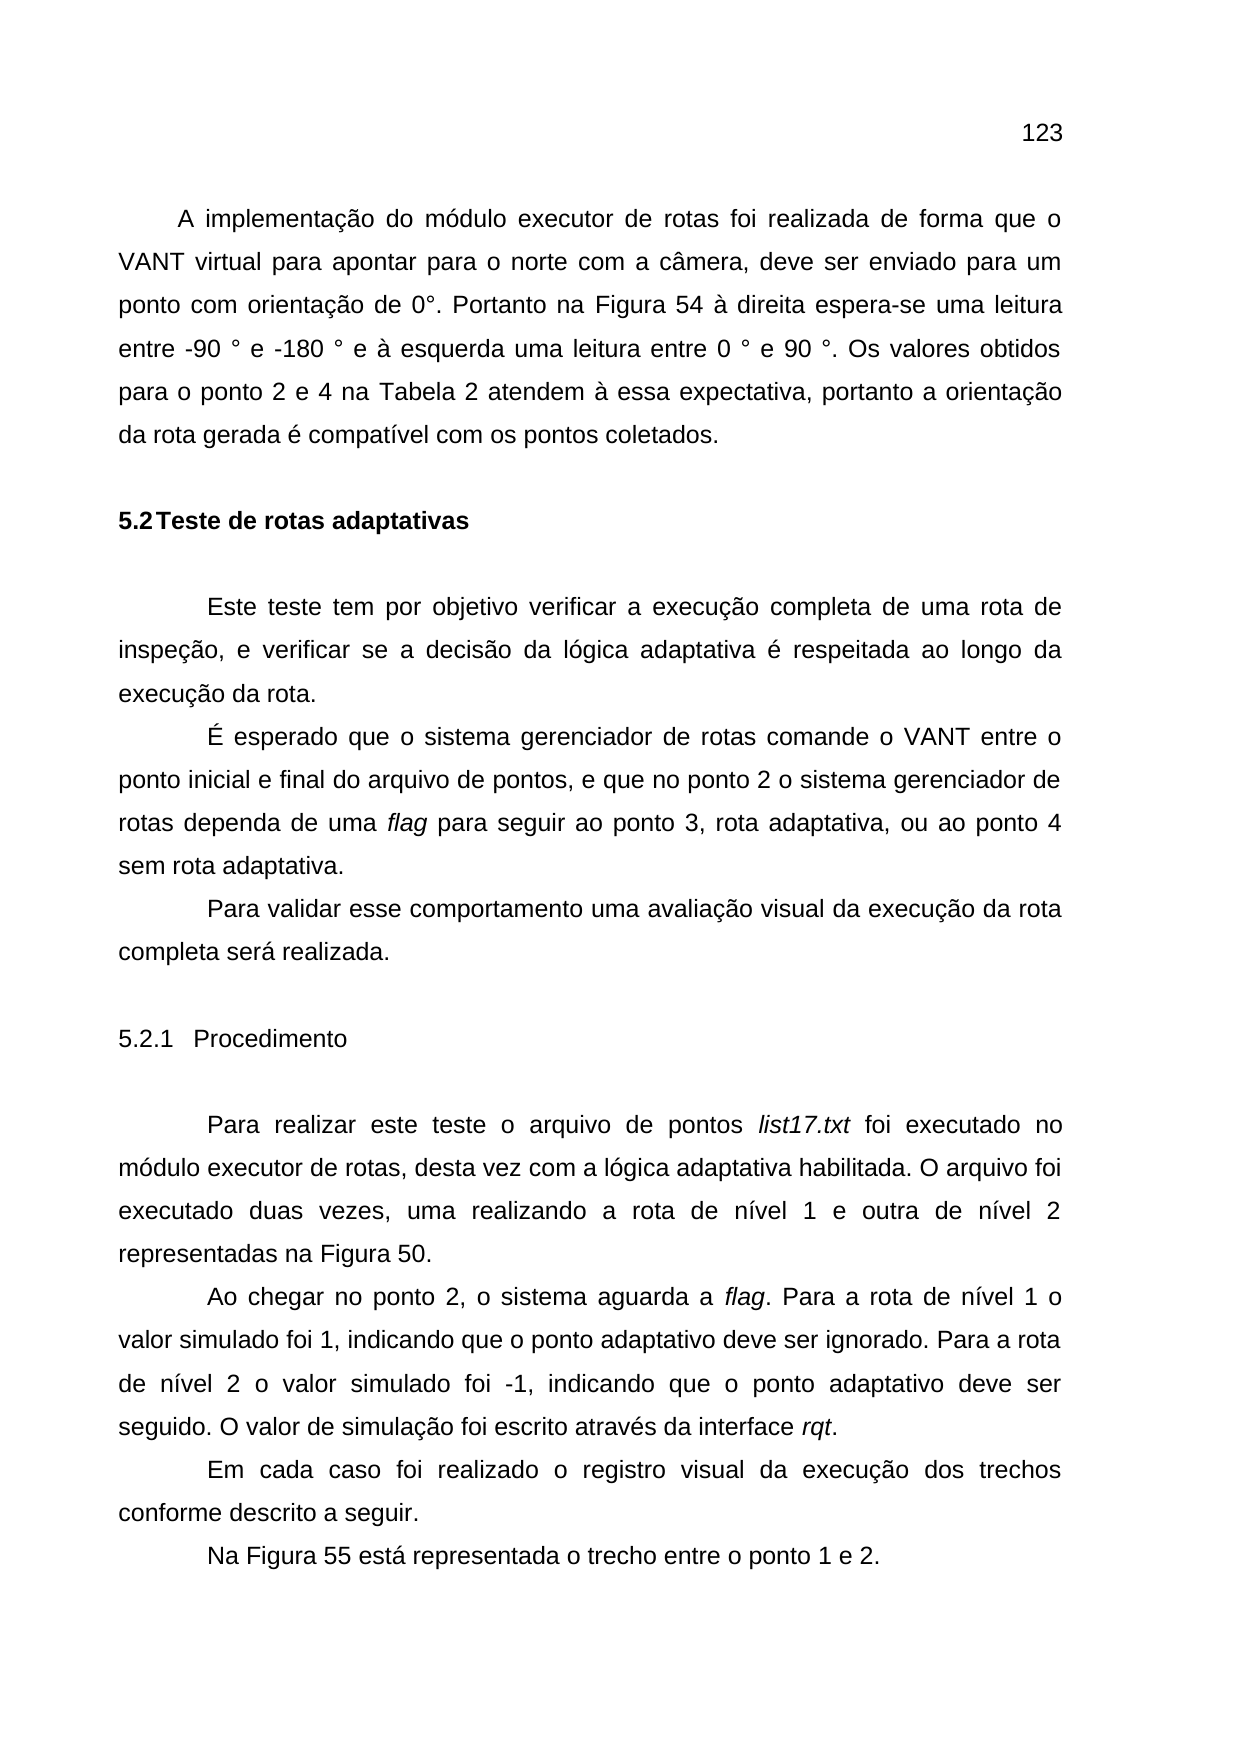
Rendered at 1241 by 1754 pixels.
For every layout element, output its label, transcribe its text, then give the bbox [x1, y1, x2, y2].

text Este teste tem por objetivo verificar a execução completa de uma rota de inspeção, e verificar se a decisão da lógica adaptativa é respeitada ao longo da execução da rota. [118, 592, 1063, 707]
text Para realizar este teste o arquivo de pontos list17.txt foi executado no módulo executor de rotas, desta vez com a lógica adaptativa habilitada. O arquivo foi executado duas vezes, uma realizando a rota de nível 1 e outra de nível 2 representadas na Figura 50. [118, 1110, 1063, 1268]
text Para validar esse comportamento uma avaliação visual da execução da rota completa será realizada. [118, 894, 1063, 966]
text Ao chegar no ponto 2, o sistema aguarda a flag. Para a rota de nível 1 o valor simulado foi 1, indicando que o ponto adaptativo deve ser ignorado. Para a rota de nível 2 o valor simulado foi -1, indicando que o ponto adaptativo deve ser seguido. O valor de simulação foi escrito através da interface rqt. [118, 1282, 1063, 1441]
text Em cada caso foi realizado o registro visual da execução dos trechos conforme descrito a seguir. [118, 1455, 1063, 1527]
text Na Figura 55 está representada o trecho entre o ponto 1 e 2. [118, 1541, 1063, 1570]
subtitle Procedimento [118, 1024, 1063, 1052]
text A implementação do módulo executor de rotas foi realizada de forma que o VANT virtual para apontar para o norte com a câmera, deve ser enviado para um ponto com orientação de 0°. Portanto na Figura 54 à direita espera-se uma leitura entre -90 ° e -180 ° e à esquerda uma leitura entre 0 ° e 90 °. Os valores obtidos para o ponto 2 e 4 na Tabela 2 atendem à essa expectativa, portanto a orientação da rota gerada é compatível com os pontos coletados. [118, 204, 1063, 449]
text É esperado que o sistema gerenciador de rotas comande o VANT entre o ponto inicial e final do arquivo de pontos, e que no ponto 2 o sistema gerenciador de rotas dependa de uma flag para seguir ao ponto 3, rota adaptativa, ou ao ponto 4 sem rota adaptativa. [118, 722, 1063, 880]
subtitle Teste de rotas adaptativas [118, 506, 1063, 535]
